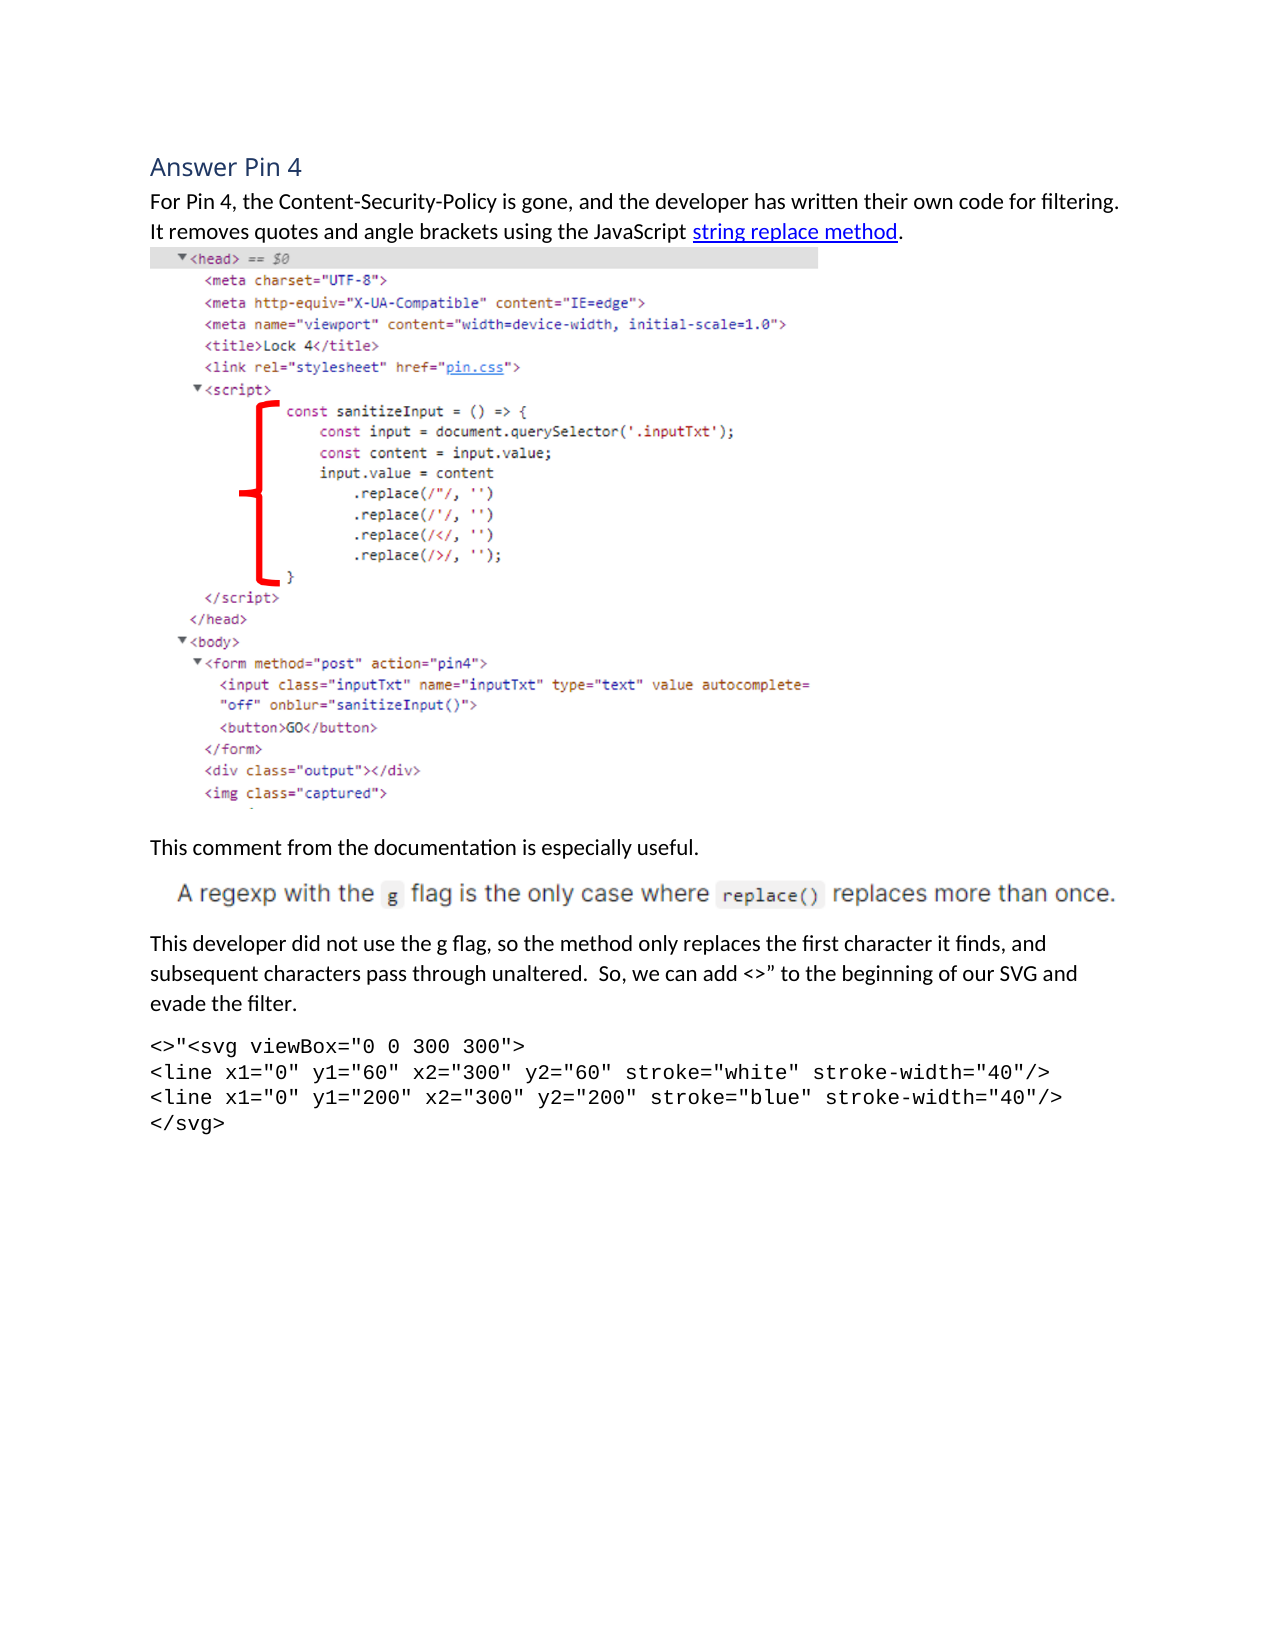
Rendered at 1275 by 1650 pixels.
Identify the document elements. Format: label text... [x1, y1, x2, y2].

text </svg> [150, 1113, 1125, 1137]
text <line x1="0" y1="200" x2="300" y2="200" stroke="blue" stroke-width="40"/> [150, 1087, 1125, 1111]
picture [150, 247, 819, 809]
text <>"<svg viewBox="0 0 300 300"> [150, 1036, 1125, 1060]
picture [150, 863, 1119, 911]
text This developer did not use the g flag, so the method only replaces the first character it finds, and subsequent characters pass through unaltered. So, we can add <>” to the beginning of our SVG and evade the filter. [150, 929, 1125, 1017]
text <line x1="0" y1="60" x2="300" y2="60" stroke="white" stroke-width="40"/> [150, 1062, 1125, 1086]
subtitle Answer Pin 4 [150, 150, 1125, 184]
